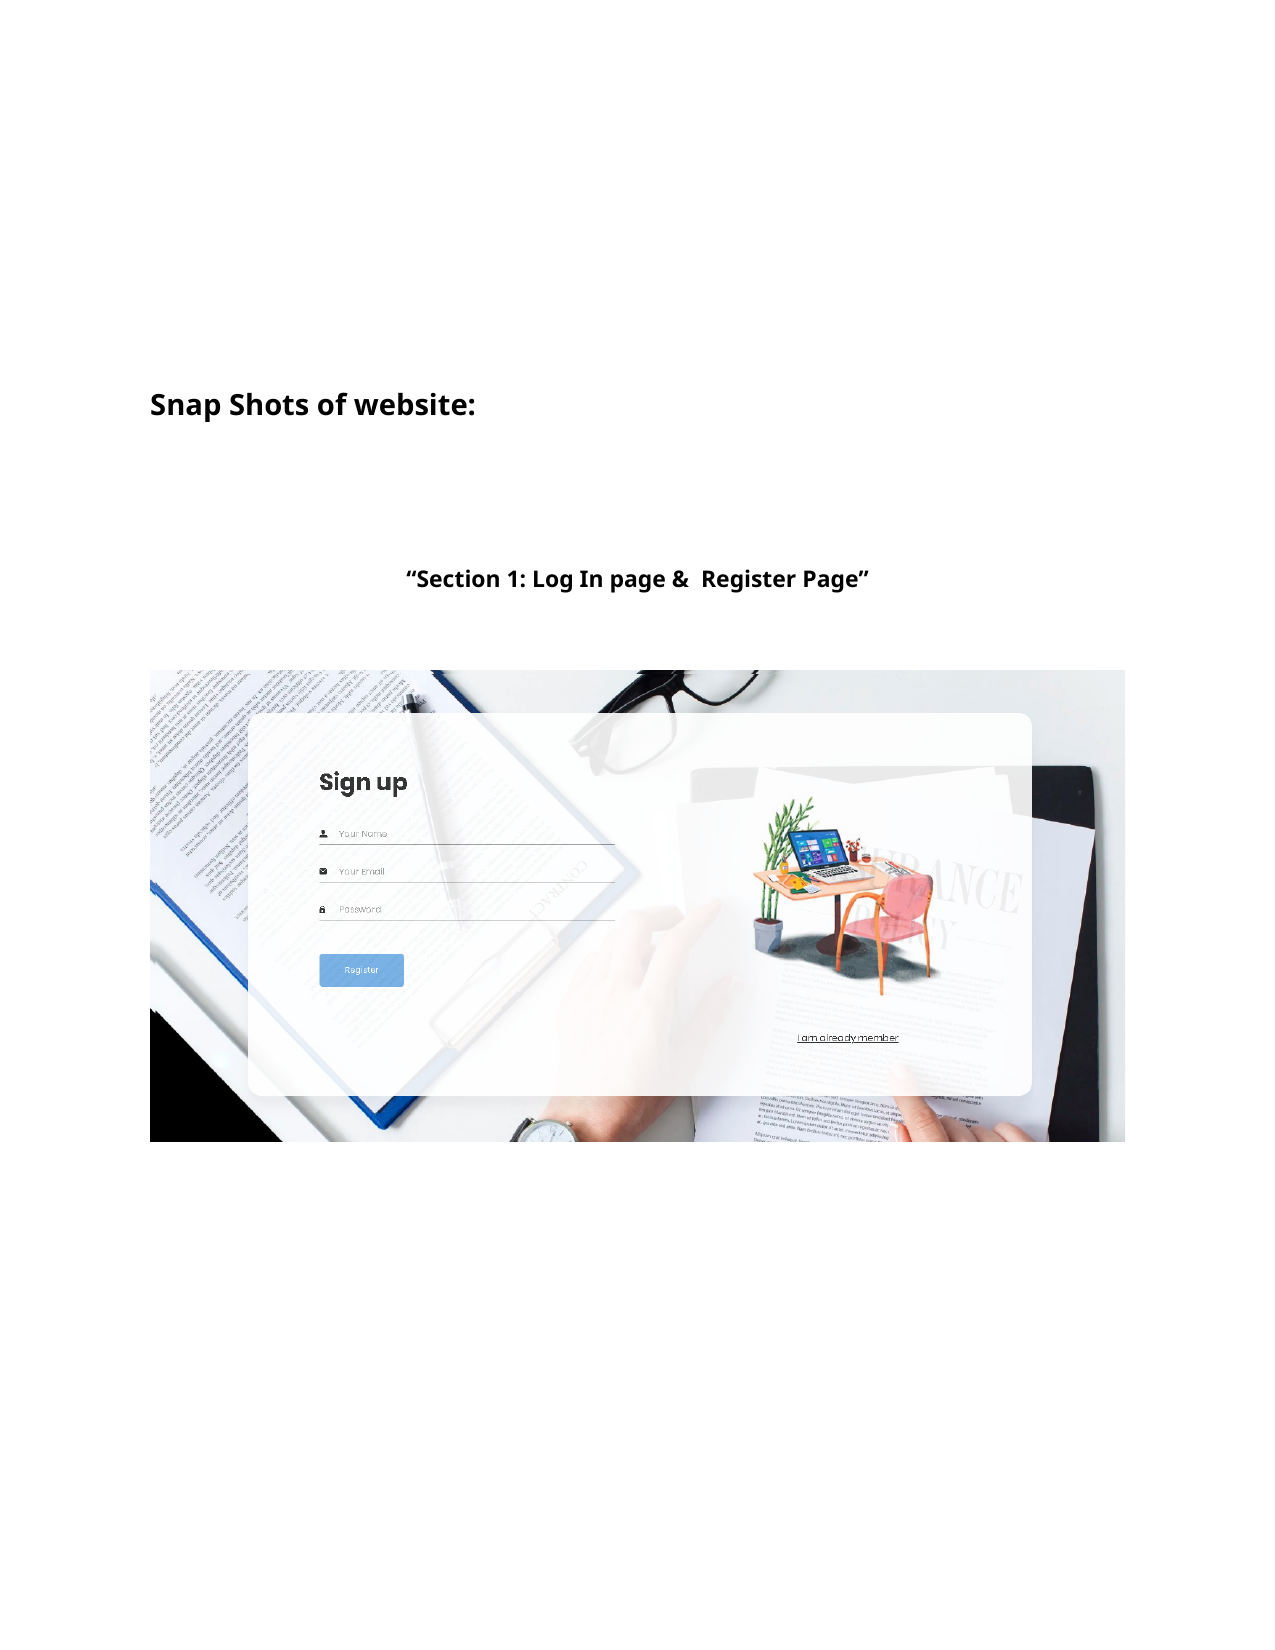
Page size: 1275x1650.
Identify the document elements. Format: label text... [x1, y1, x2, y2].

text “Section 1: Log In page & Register Page” [150, 563, 1125, 594]
text Snap Shots of website: [150, 384, 1125, 424]
picture [150, 670, 1125, 1142]
